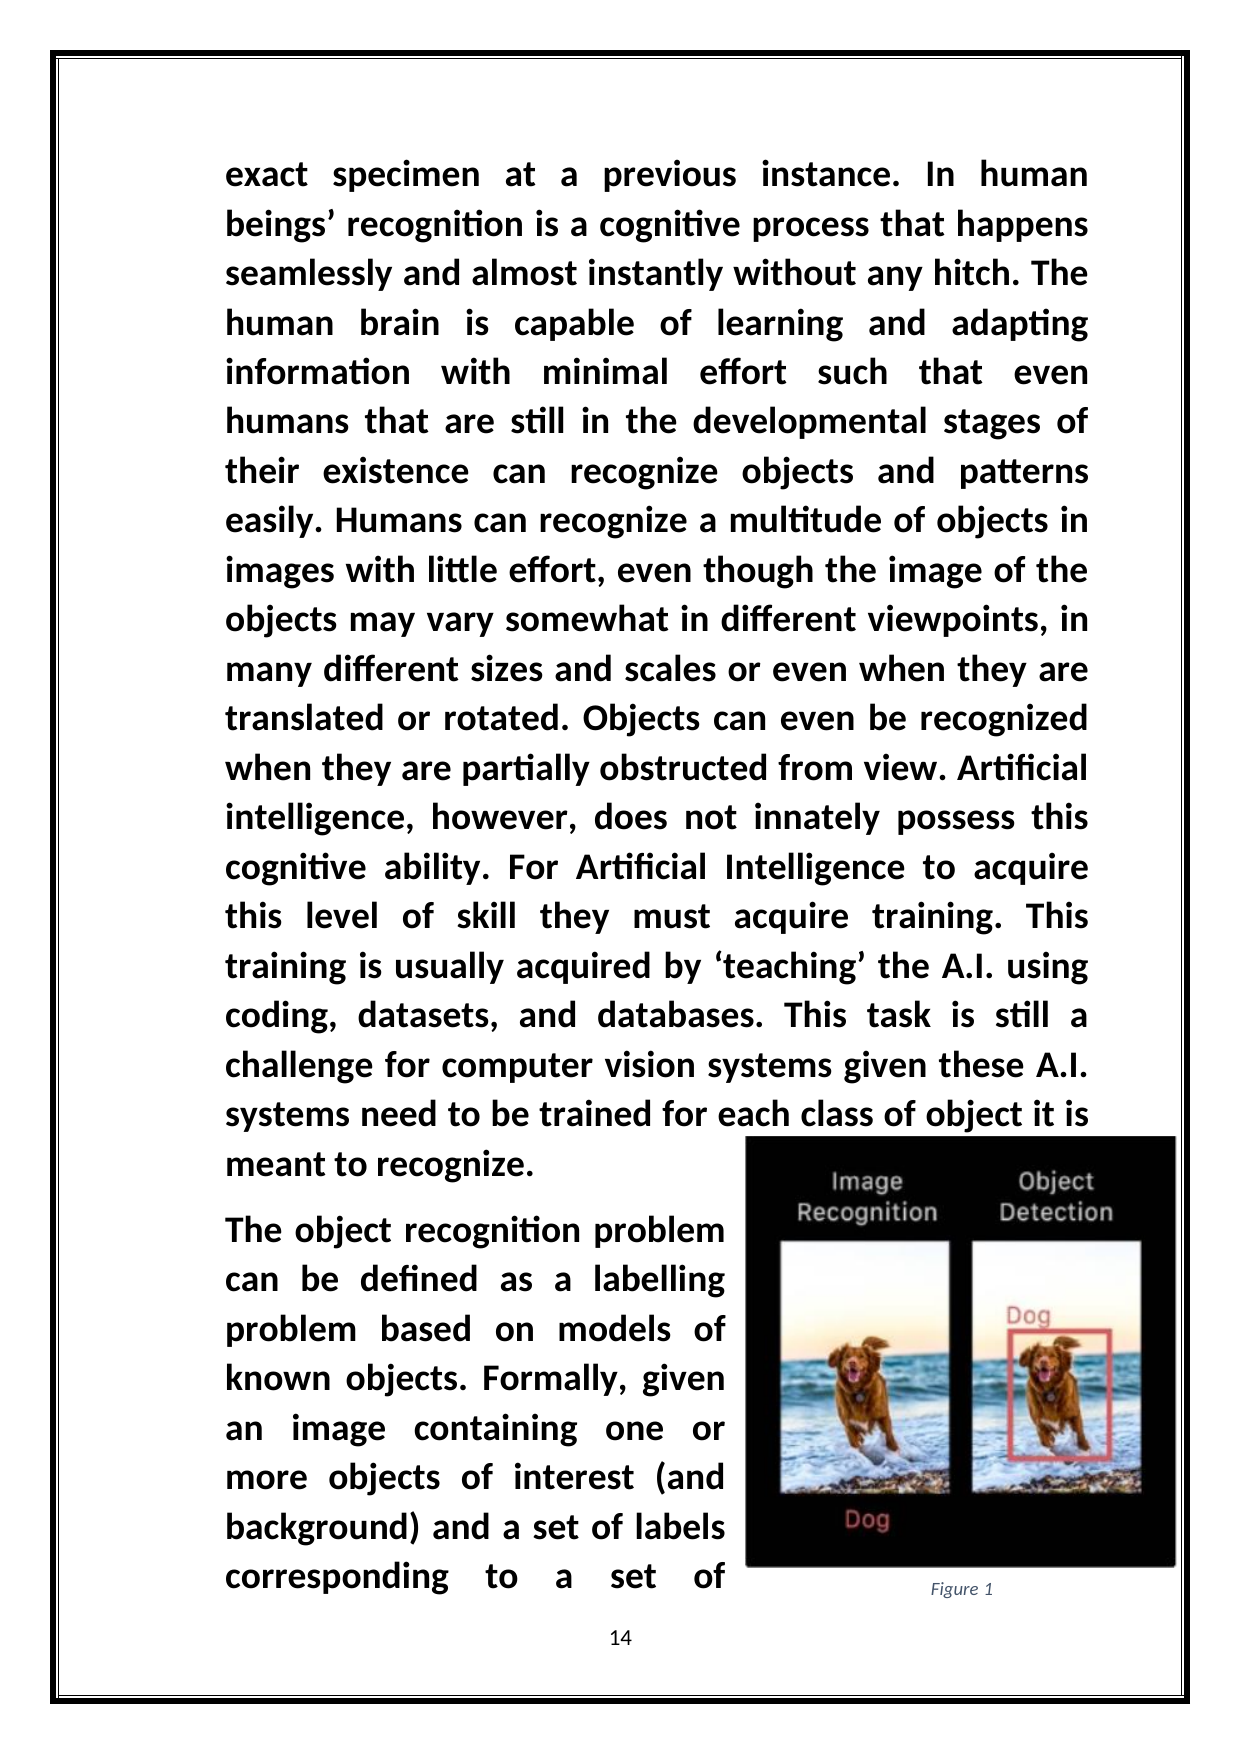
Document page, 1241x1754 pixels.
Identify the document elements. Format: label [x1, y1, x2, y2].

picture [745, 1136, 1178, 1568]
text [225, 1206, 1090, 1598]
text [225, 150, 1090, 1185]
